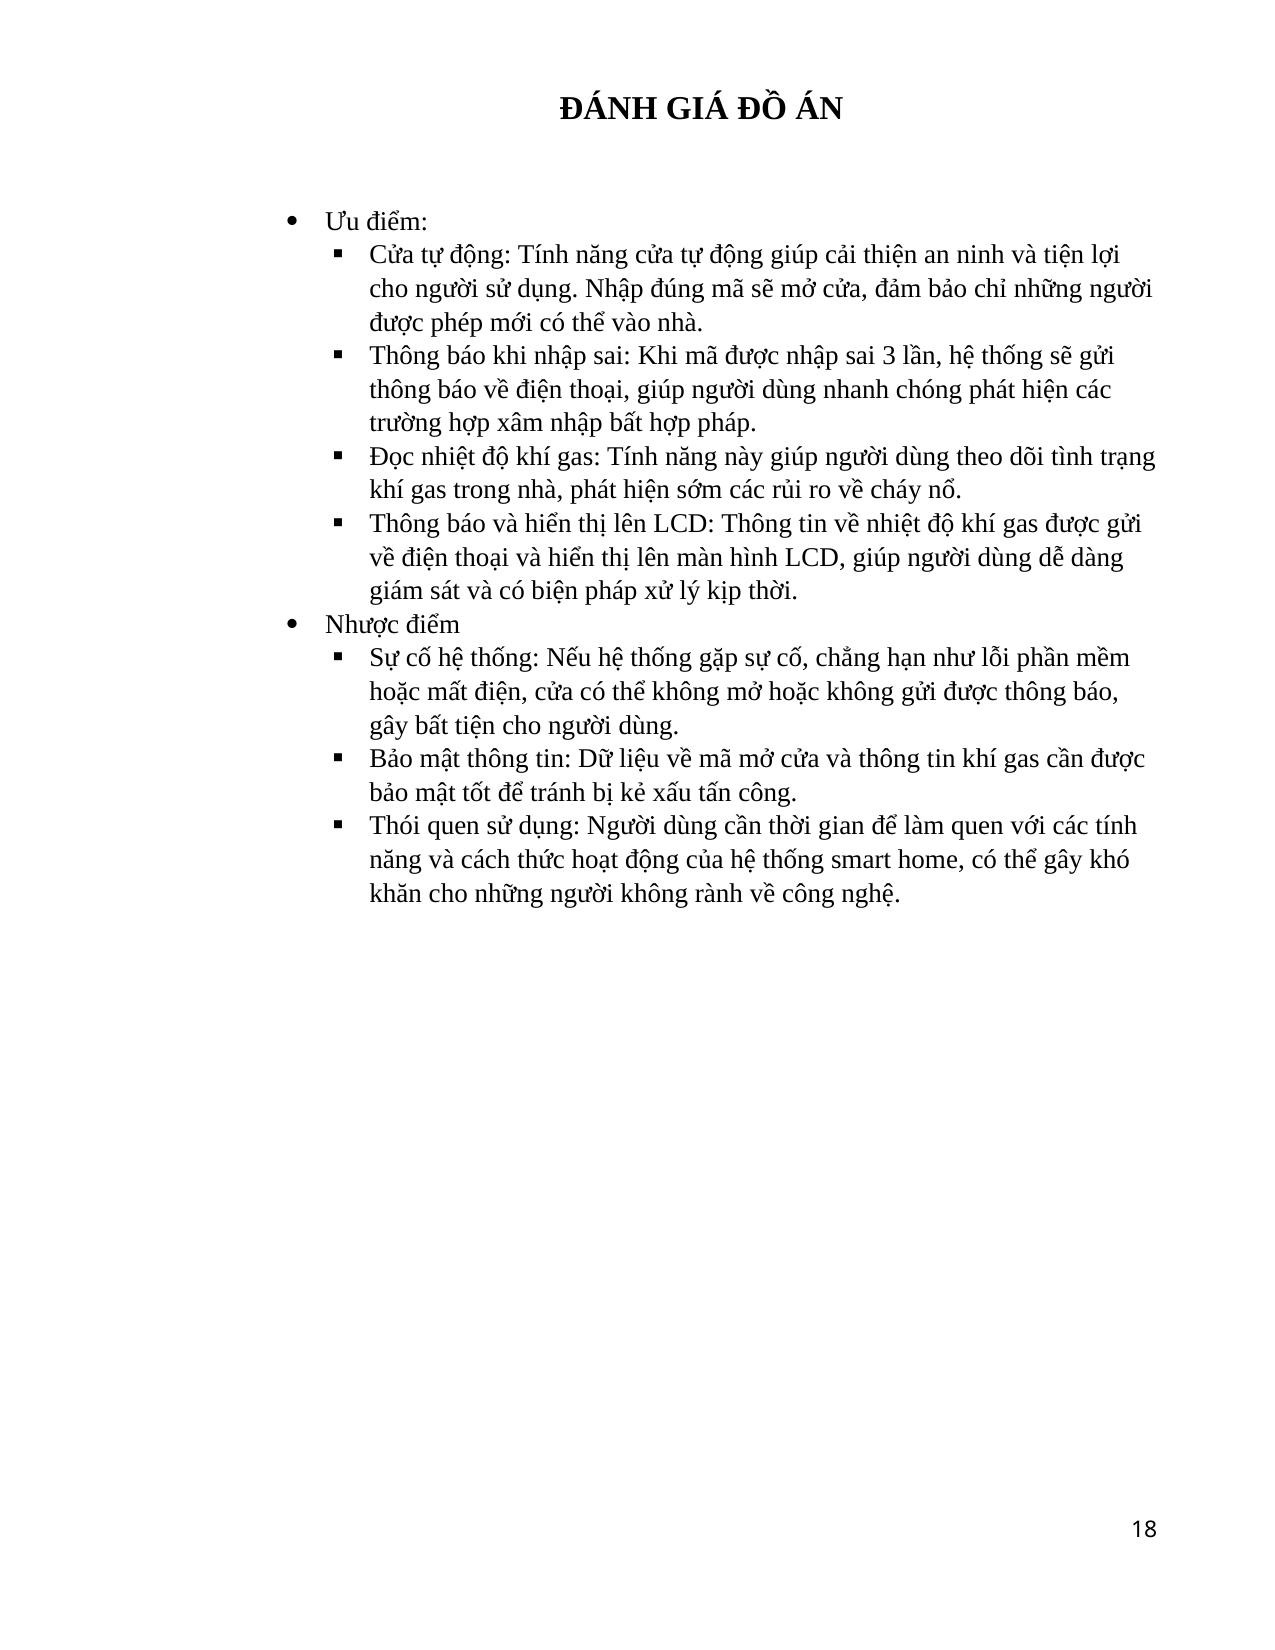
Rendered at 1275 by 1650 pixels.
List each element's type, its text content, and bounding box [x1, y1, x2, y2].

text ĐÁNH GIÁ ĐỒ ÁN [245, 89, 1157, 127]
list Đọc nhiệt độ khí gas: Tính năng này giúp người dùng theo dõi tình trạng khí gas trong nhà, phát hiện sớm các rủi ro về cháy nổ. [332, 440, 1157, 505]
list Sự cố hệ thống: Nếu hệ thống gặp sự cố, chẳng hạn như lỗi phần mềm hoặc mất điện, cửa có thể không mở hoặc không gửi được thông báo, gây bất tiện cho người dùng. [332, 642, 1157, 740]
list Thông báo và hiển thị lên LCD: Thông tin về nhiệt độ khí gas được gửi về điện thoại và hiển thị lên màn hình LCD, giúp người dùng dễ dàng giám sát và có biện pháp xử lý kịp thời. [332, 507, 1157, 605]
list Cửa tự động: Tính năng cửa tự động giúp cải thiện an ninh và tiện lợi cho người sử dụng. Nhập đúng mã sẽ mở cửa, đảm bảo chỉ những người được phép mới có thể vào nhà. [332, 238, 1157, 337]
list Nhược điểm [287, 608, 1157, 639]
list Bảo mật thông tin: Dữ liệu về mã mở cửa và thông tin khí gas cần được bảo mật tốt để tránh bị kẻ xấu tấn công. [332, 742, 1157, 807]
list Thông báo khi nhập sai: Khi mã được nhập sai 3 lần, hệ thống sẽ gửi thông báo về điện thoại, giúp người dùng nhanh chóng phát hiện các trường hợp xâm nhập bất hợp pháp. [332, 339, 1157, 437]
list Thói quen sử dụng: Người dùng cần thời gian để làm quen với các tính năng và cách thức hoạt động của hệ thống smart home, có thể gây khó khăn cho những người không rành về công nghệ. [332, 809, 1157, 908]
list Ưu điểm: [287, 205, 1157, 236]
